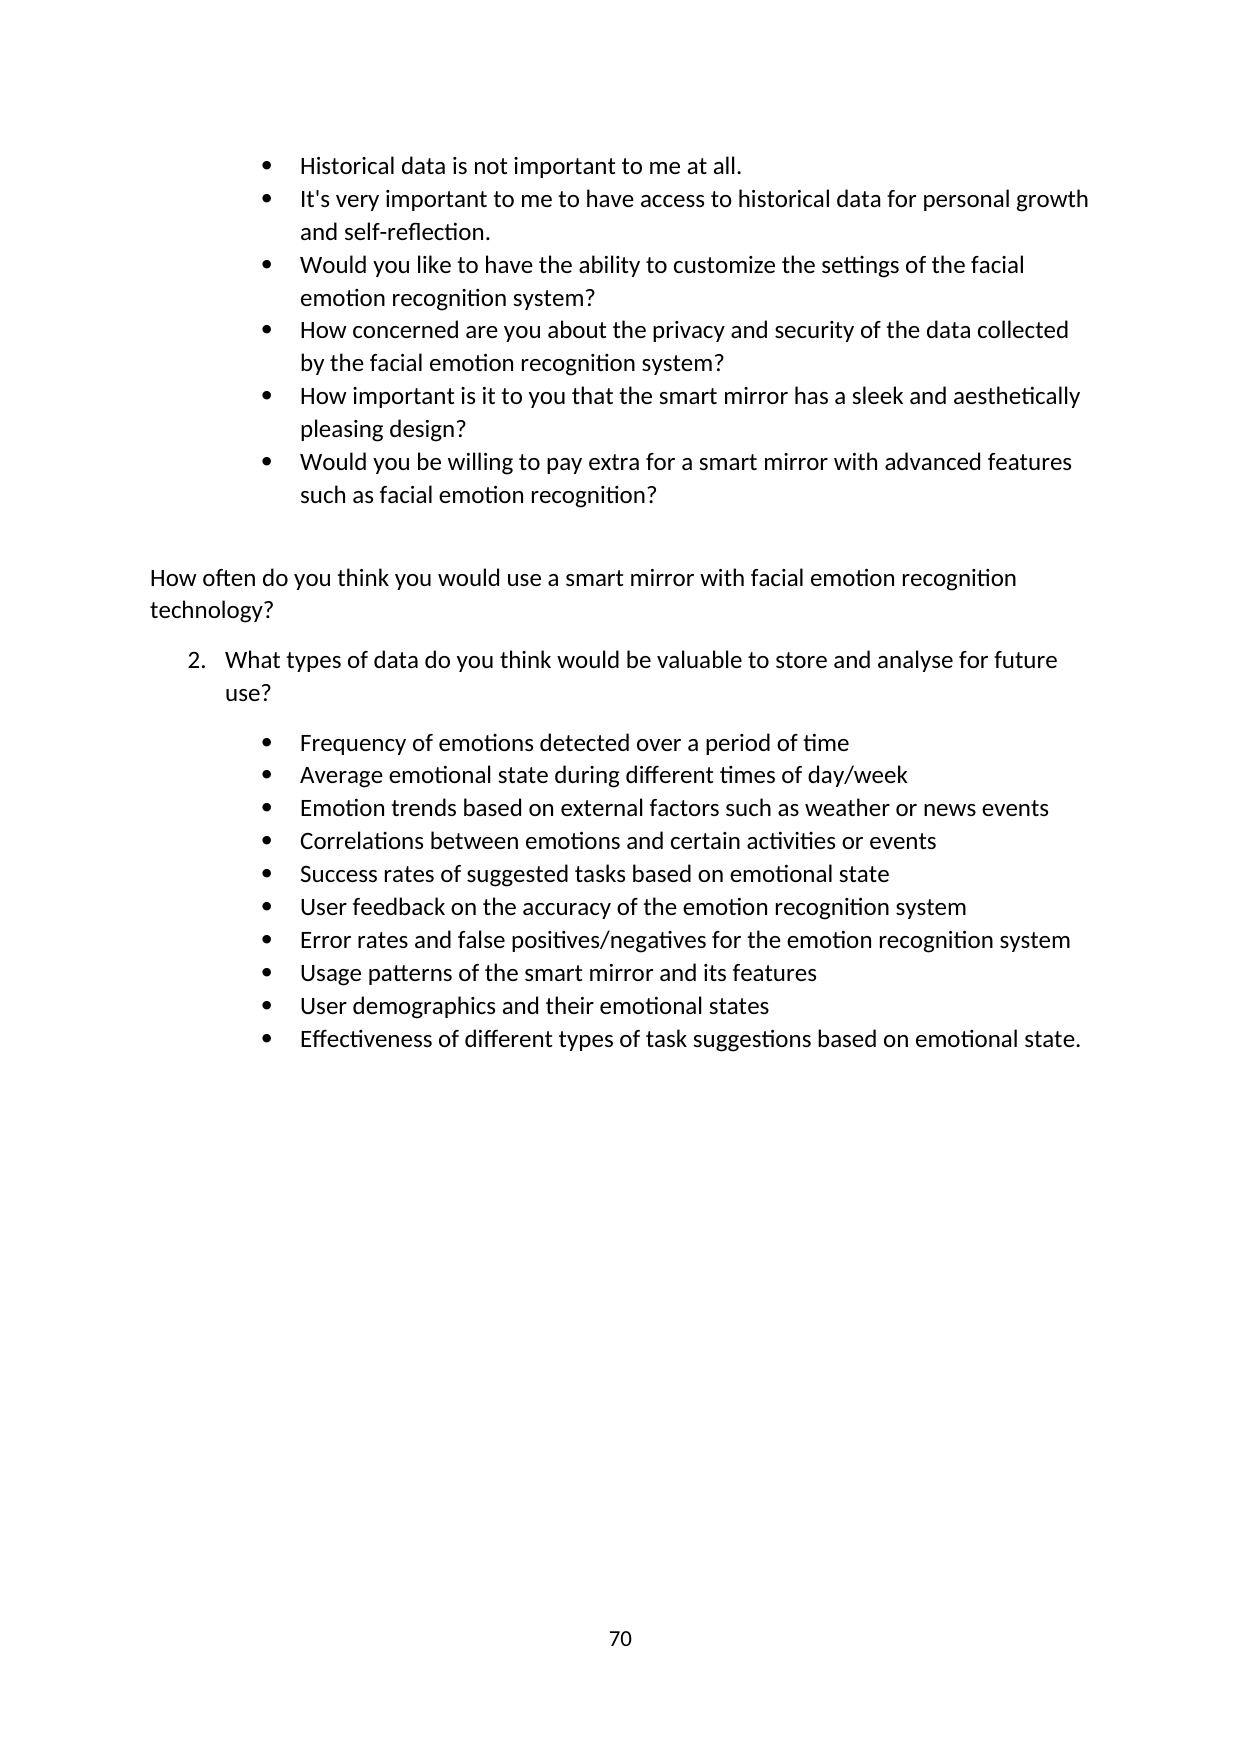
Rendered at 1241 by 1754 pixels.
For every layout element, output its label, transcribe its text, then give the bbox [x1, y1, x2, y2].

list What types of data do you think would be valuable to store and analyse for future use? [187, 644, 1090, 708]
list Success rates of suggested tasks based on emotional state [262, 858, 1090, 889]
list Average emotional state during different times of day/week [262, 759, 1090, 790]
list How concerned are you about the privacy and security of the data collected by the facial emotion recognition system? [262, 314, 1090, 378]
list User demographics and their emotional states [262, 990, 1090, 1021]
list Emotion trends based on external factors such as weather or news events [262, 792, 1090, 823]
list Would you be willing to pay extra for a smart mirror with advanced features such as facial emotion recognition? [262, 446, 1090, 510]
list Effectiveness of different types of task suggestions based on emotional state. [262, 1023, 1090, 1053]
list Error rates and false positives/negatives for the emotion recognition system [262, 924, 1090, 955]
list It's very important to me to have access to historical data for personal growth and self-reflection. [262, 183, 1090, 246]
list Usage patterns of the smart mirror and its features [262, 957, 1090, 988]
text How often do you think you would use a smart mirror with facial emotion recognition technology? [150, 562, 1090, 625]
list Frequency of emotions detected over a period of time [262, 727, 1090, 757]
list How important is it to you that the smart mirror has a sleek and aesthetically pleasing design? [262, 380, 1090, 444]
list Historical data is not important to me at all. [262, 150, 1090, 181]
list Correlations between emotions and certain activities or events [262, 825, 1090, 856]
list Would you like to have the ability to customize the settings of the facial emotion recognition system? [262, 249, 1090, 312]
list User feedback on the accuracy of the emotion recognition system [262, 891, 1090, 922]
